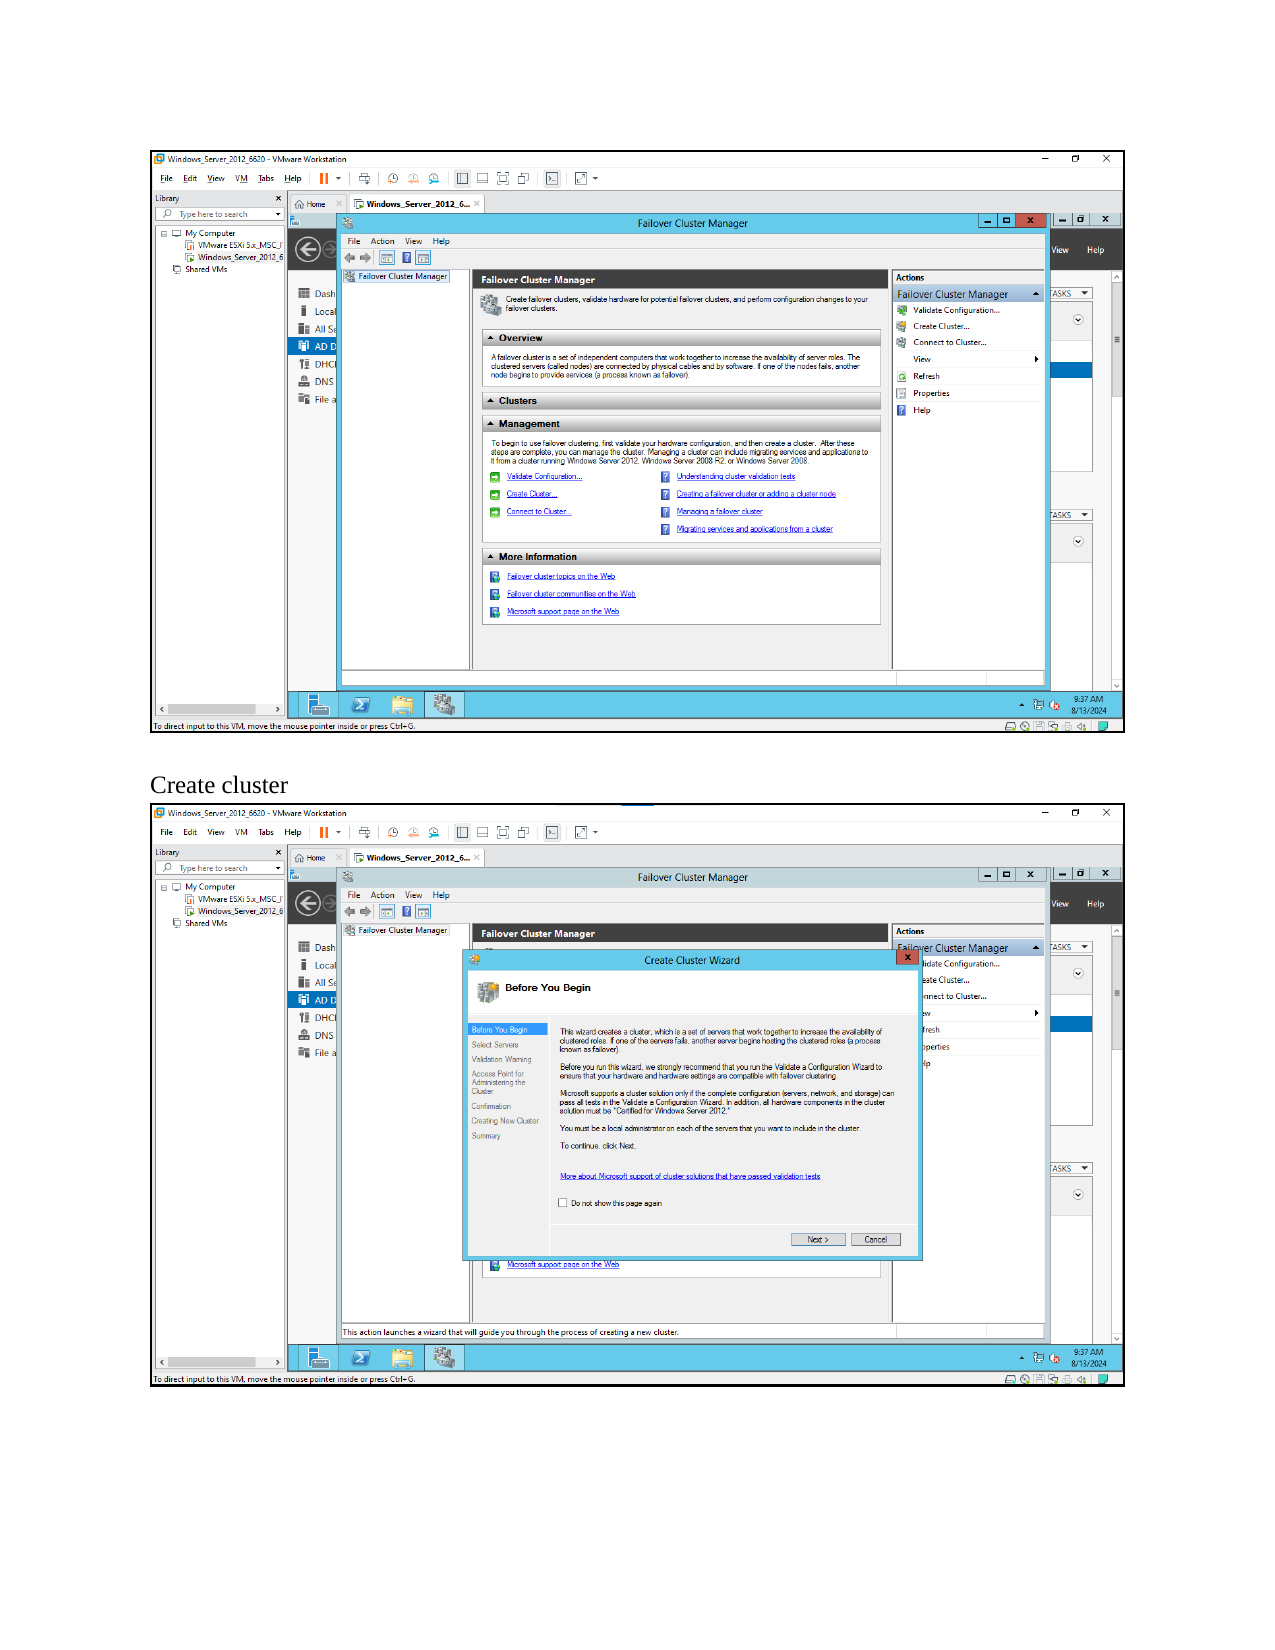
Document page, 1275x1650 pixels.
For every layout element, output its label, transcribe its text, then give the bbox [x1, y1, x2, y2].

text Create cluster [150, 770, 1125, 799]
picture [152, 152, 1123, 731]
picture [152, 805, 1123, 1384]
